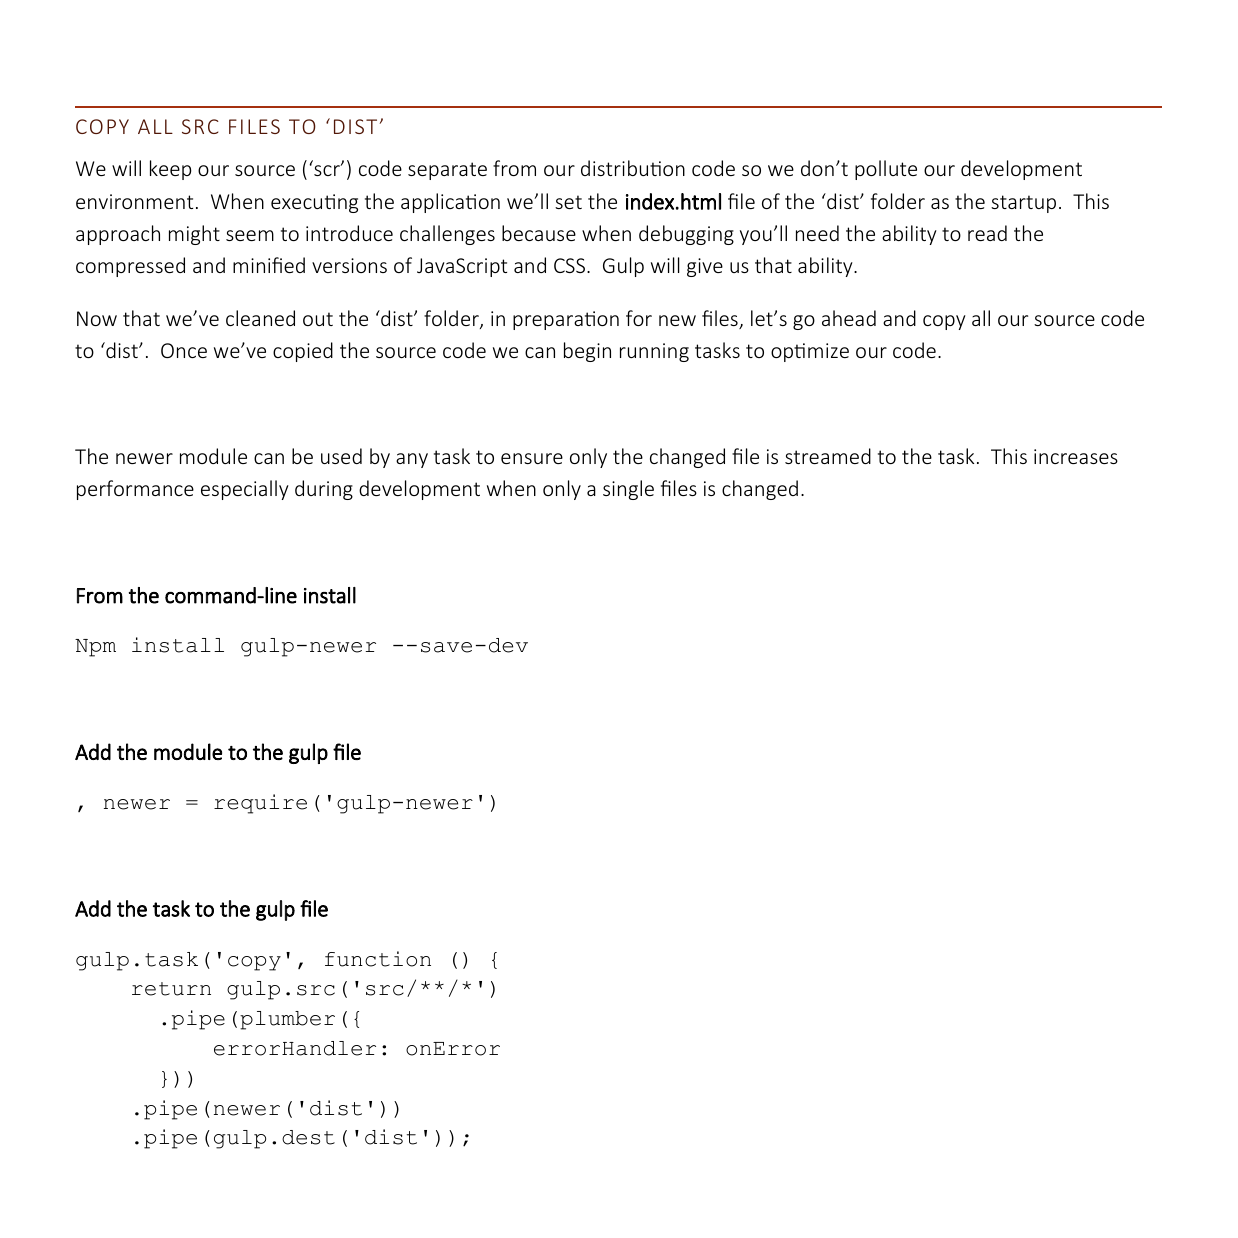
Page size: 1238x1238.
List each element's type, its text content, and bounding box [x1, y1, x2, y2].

text .pipe(gulp.dest('dist')); [75, 1126, 1162, 1152]
text .pipe(plumber({ [75, 1007, 1162, 1032]
text We will keep our source (‘scr’) code separate from our distribution code so we don’t pollute our development environment. When executing the application we’ll set the index.html file of the ‘dist’ folder as the startup. This approach might seem to introduce challenges because when debugging you’ll need the ability to read the compressed and minified versions of JavaScript and CSS. Gulp will give us that ability. [75, 154, 1162, 279]
text Add the task to the gulp file [75, 894, 1162, 922]
text From the command-line install [75, 581, 1162, 609]
text , newer = require('gulp-newer') [75, 790, 1162, 816]
text gulp.task('copy', function () { [75, 947, 1162, 973]
text Add the module to the gulp file [75, 737, 1162, 765]
subtitle Copy all src files to ‘dist’ [75, 108, 1162, 140]
text return gulp.src('src/**/*') [75, 977, 1162, 1003]
text The newer module can be used by any task to ensure only the changed file is streamed to the task. This increases performance especially during development when only a single files is changed. [75, 442, 1162, 503]
text Npm install gulp-newer --save-dev [75, 634, 1162, 659]
text })) [75, 1066, 1162, 1092]
text errorHandler: onError [75, 1036, 1162, 1062]
text .pipe(newer('dist')) [75, 1096, 1162, 1122]
text Now that we’ve cleaned out the ‘dist’ folder, in preparation for new files, let’s go ahead and copy all our source code to ‘dist’. Once we’ve copied the source code we can begin running tasks to optimize our code. [75, 304, 1162, 364]
